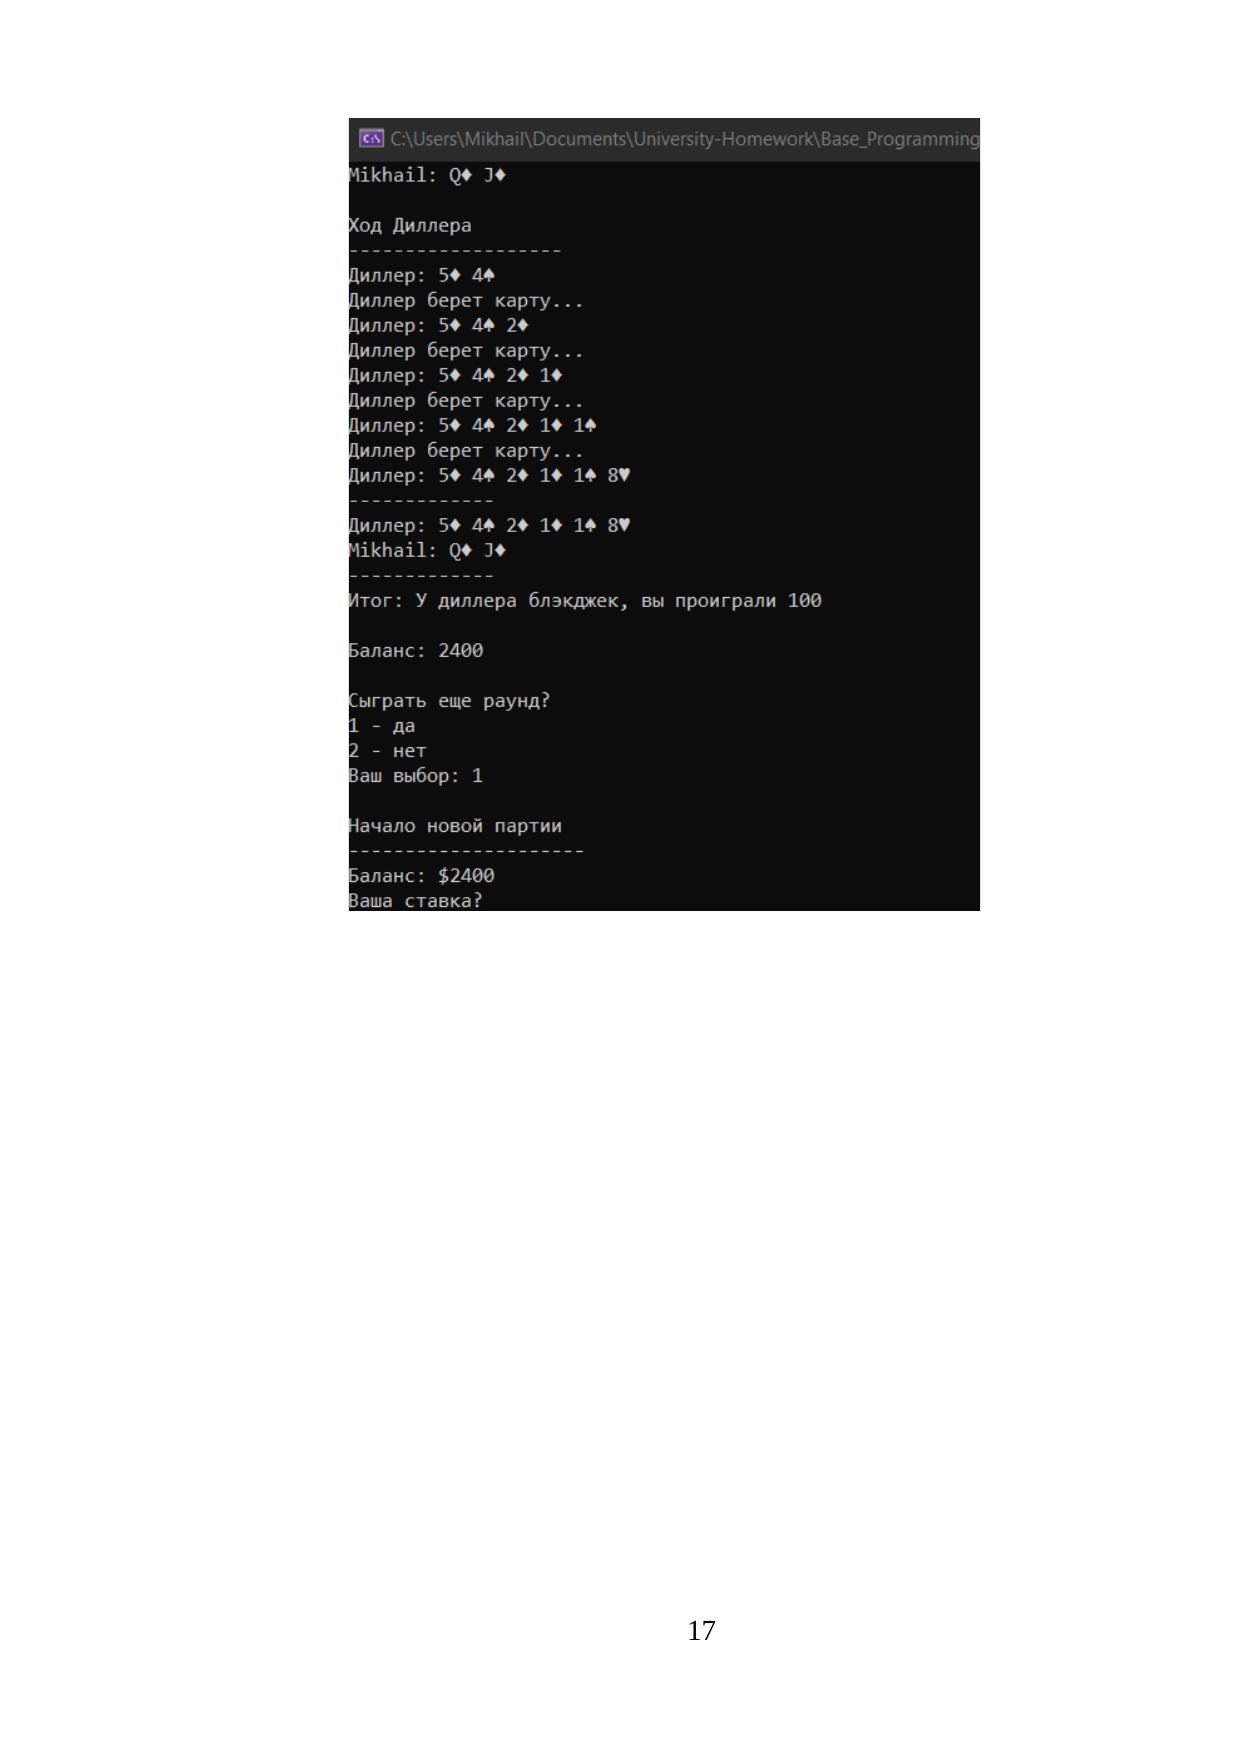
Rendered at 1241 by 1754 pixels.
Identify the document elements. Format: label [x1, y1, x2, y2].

picture [348, 118, 980, 911]
